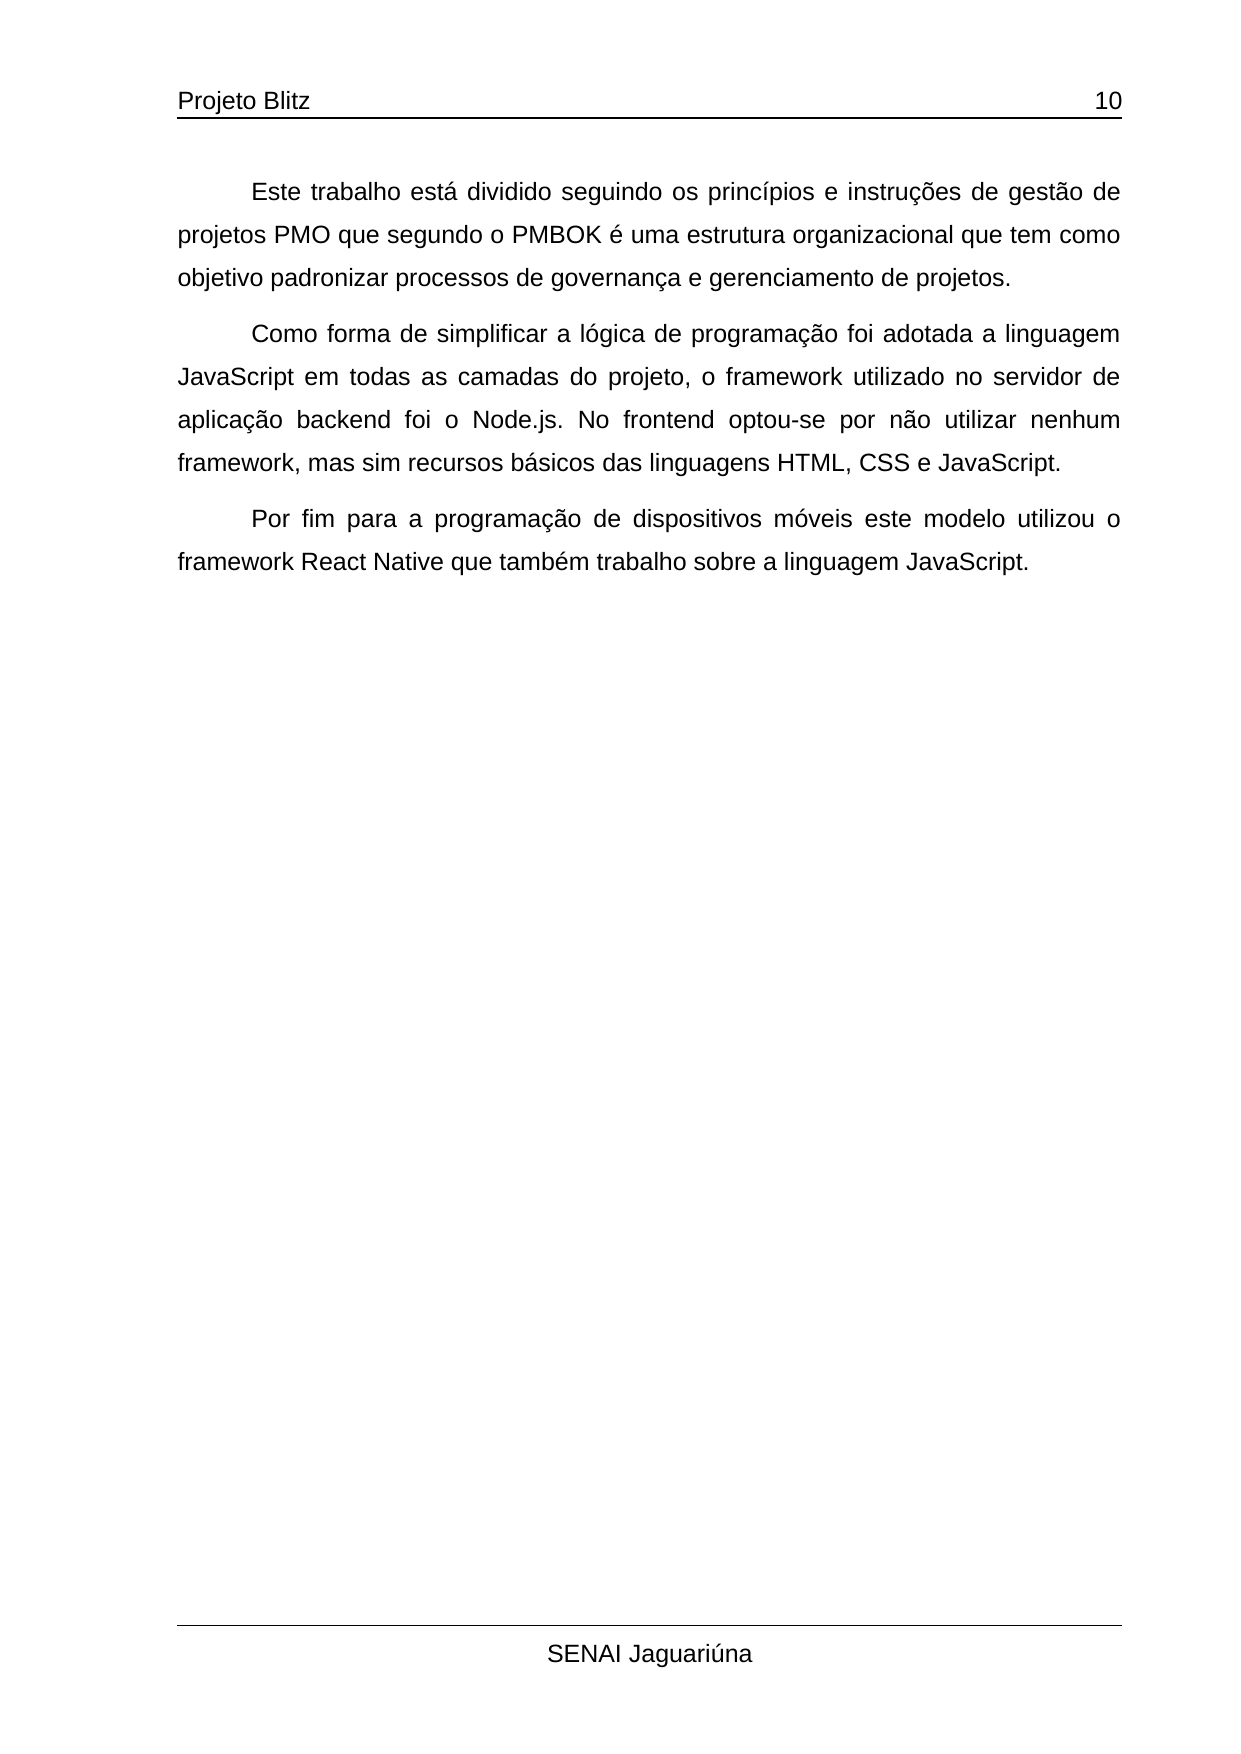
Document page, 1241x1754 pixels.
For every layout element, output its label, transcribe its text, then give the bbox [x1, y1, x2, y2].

text Por fim para a programação de dispositivos móveis este modelo utilizou o framework React Native que também trabalho sobre a linguagem JavaScript. [177, 504, 1122, 576]
text Este trabalho está dividido seguindo os princípios e instruções de gestão de projetos PMO que segundo o PMBOK é uma estrutura organizacional que tem como objetivo padronizar processos de governança e gerenciamento de projetos. [177, 177, 1122, 292]
text Como forma de simplificar a lógica de programação foi adotada a linguagem JavaScript em todas as camadas do projeto, o framework utilizado no servidor de aplicação backend foi o Node.js. No frontend optou-se por não utilizar nenhum framework, mas sim recursos básicos das linguagens HTML, CSS e JavaScript. [177, 319, 1122, 477]
